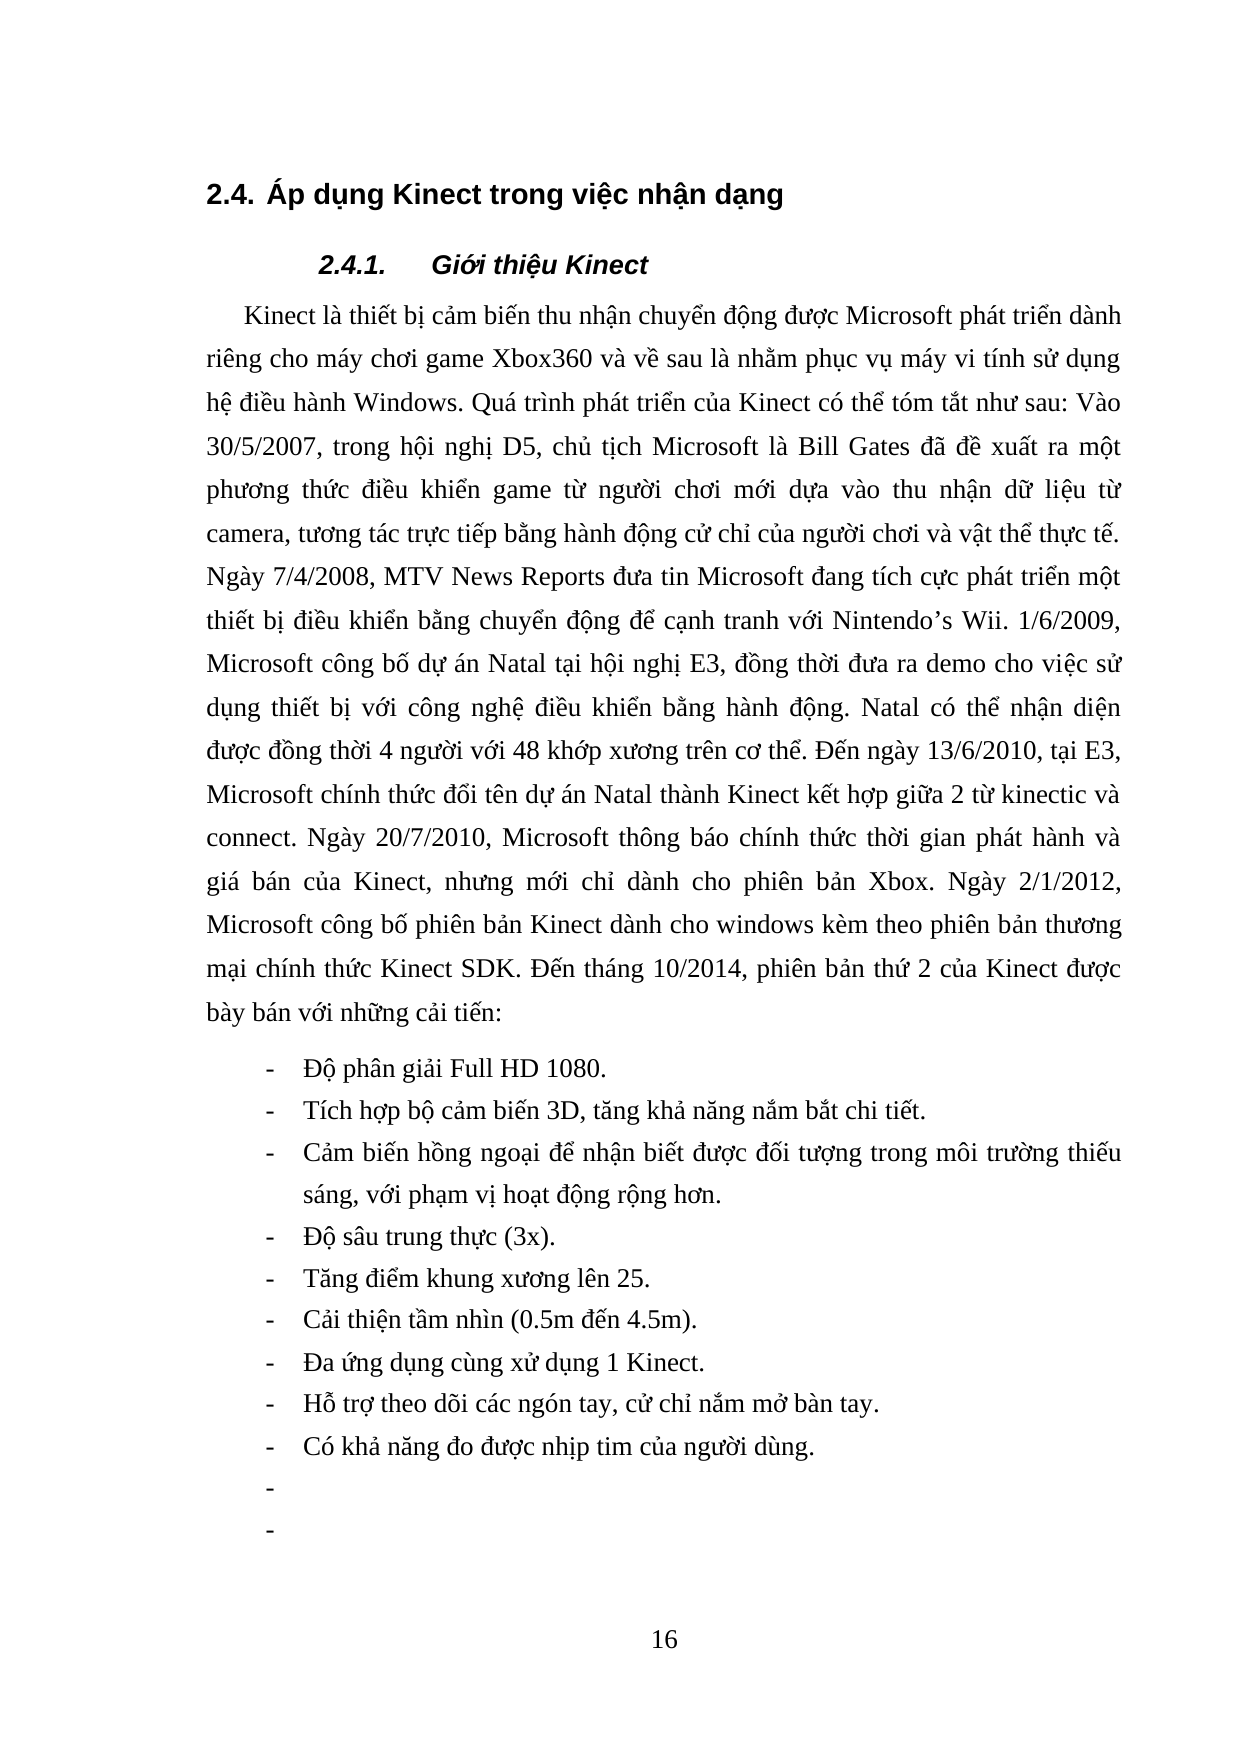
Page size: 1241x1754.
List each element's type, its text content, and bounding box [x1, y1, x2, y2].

text Tăng điểm khung xương lên 25. [265, 1262, 1122, 1293]
text Đa ứng dụng cùng xử dụng 1 Kinect. [265, 1346, 1122, 1377]
text Tích hợp bộ cảm biến 3D, tăng khả năng nắm bắt chi tiết. [265, 1094, 1122, 1125]
text Hỗ trợ theo dõi các ngón tay, cử chỉ nắm mở bàn tay. [265, 1388, 1122, 1419]
text Cải thiện tầm nhìn (0.5m đến 4.5m). [265, 1304, 1122, 1335]
text Độ phân giải Full HD 1080. [265, 1052, 1122, 1083]
text Có khả năng đo được nhịp tim của người dùng. [265, 1429, 1122, 1461]
subtitle Giới thiệu Kinect [281, 249, 1122, 280]
text Độ sâu trung thực (3x). [265, 1220, 1122, 1251]
text Kinect là thiết bị cảm biến thu nhận chuyển động được Microsoft phát triển dành riêng cho máy chơi game Xbox360 và về sau là nhằm phục vụ máy vi tính sử dụng hệ điều hành Windows. Quá trình phát triển của Kinect có thể tóm tắt như sau: Vào 30/5/2007, trong hội nghị D5, chủ tịch Microsoft là Bill Gates đã đề xuất ra một phương thức điều khiển game từ người chơi mới dựa vào thu nhận dữ liệu từ camera, tương tác trực tiếp bằng hành động cử chỉ của người chơi và vật thể thực tế. Ngày 7/4/2008, MTV News Reports đưa tin Microsoft đang tích cực phát triển một thiết bị điều khiển bằng chuyển động để cạnh tranh với Nintendo’s Wii. 1/6/2009, Microsoft công bố dự án Natal tại hội nghị E3, đồng thời đưa ra demo cho việc sử dụng thiết bị với công nghệ điều khiển bằng hành động. Natal có thể nhận diện được đồng thời 4 người với 48 khớp xương trên cơ thể. Đến ngày 13/6/2010, tại E3, Microsoft chính thức đổi tên dự án Natal thành Kinect kết hợp giữa 2 từ kinectic và connect. Ngày 20/7/2010, Microsoft thông báo chính thức thời gian phát hành và giá bán của Kinect, nhưng mới chỉ dành cho phiên bản Xbox. Ngày 2/1/2012, Microsoft công bố phiên bản Kinect dành cho windows kèm theo phiên bản thương mại chính thức Kinect SDK. Đến tháng 10/2014, phiên bản thứ 2 của Kinect được bày bán với những cải tiến: [206, 299, 1122, 1027]
text Cảm biến hồng ngoại để nhận biết được đối tượng trong môi trường thiếu sáng, với phạm vị hoạt động rộng hơn. [265, 1136, 1122, 1209]
subtitle Áp dụng Kinect trong việc nhận dạng [206, 177, 1122, 211]
